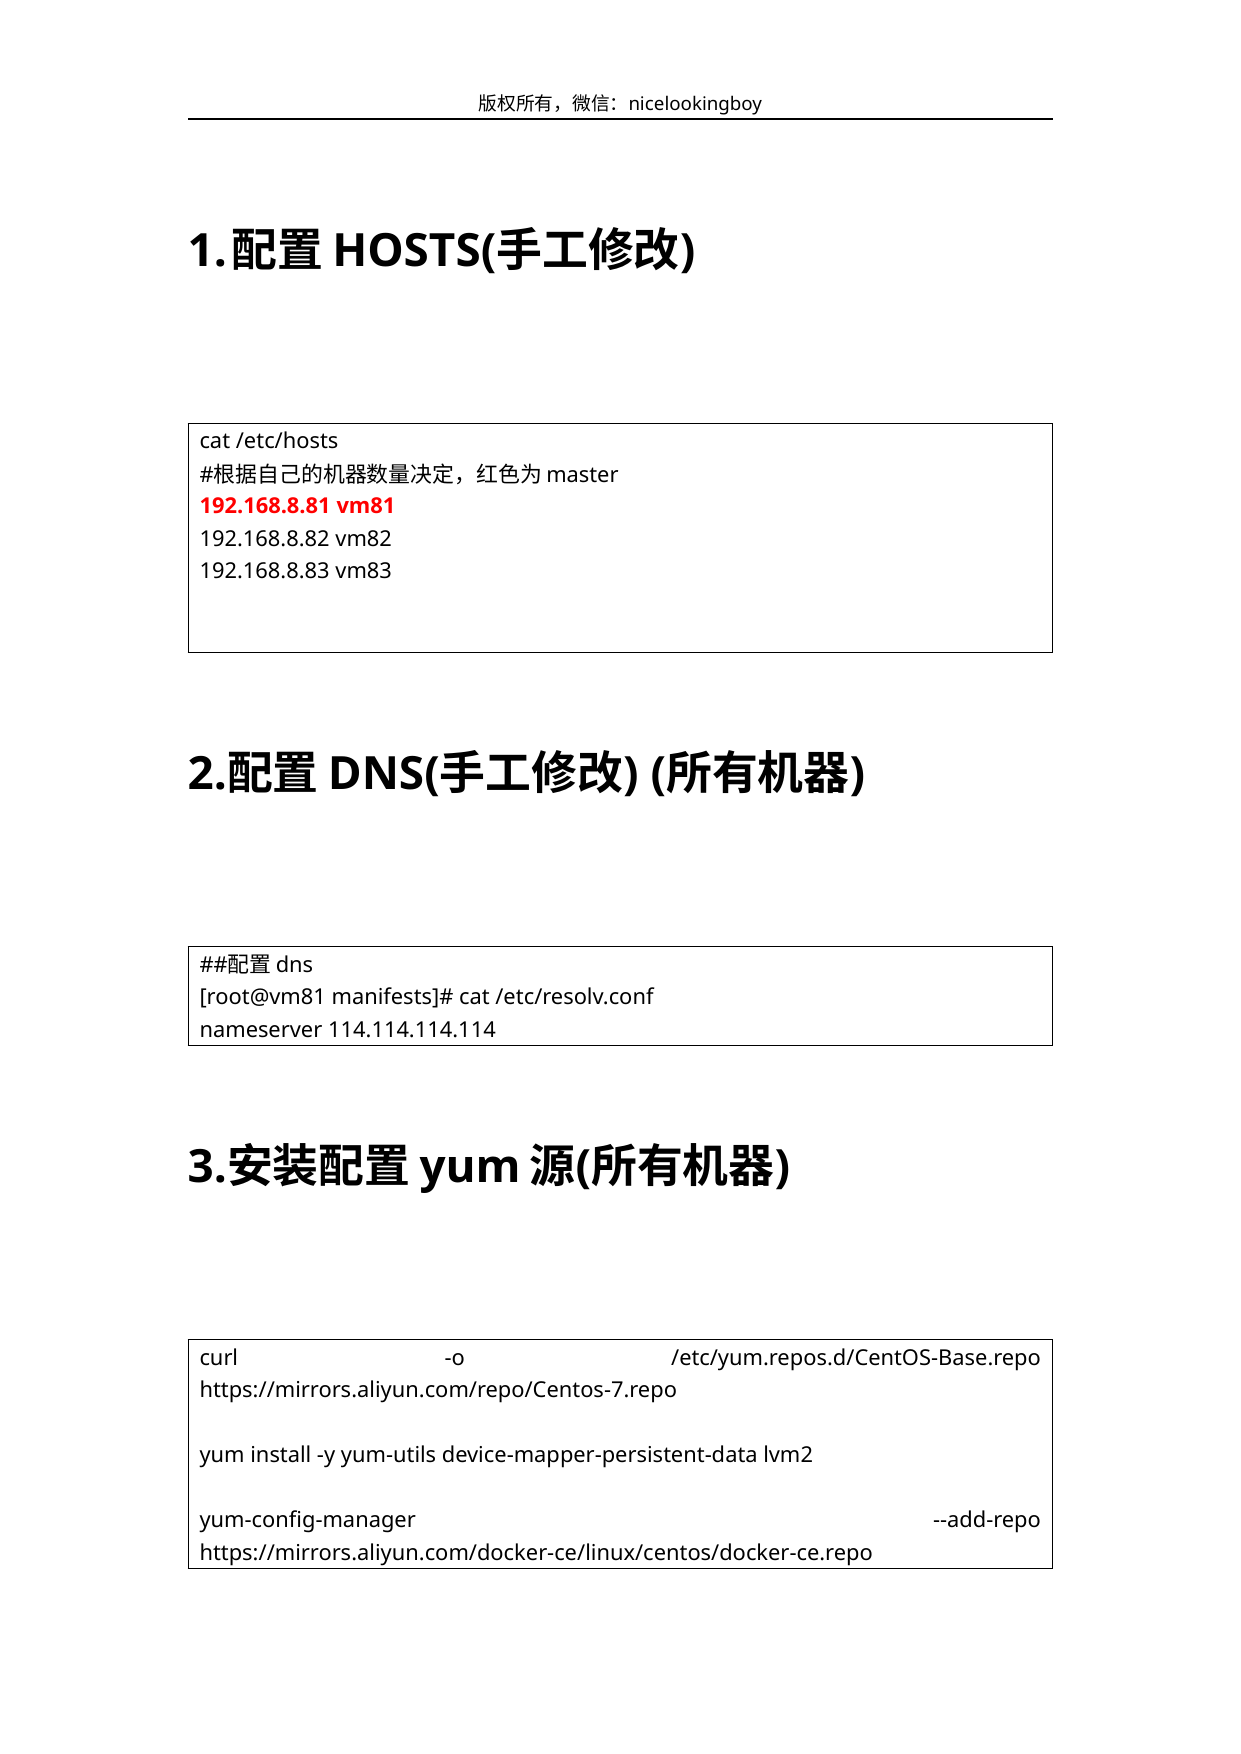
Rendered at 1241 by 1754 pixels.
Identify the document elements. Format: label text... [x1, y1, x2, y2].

table_header cat /etc/hosts #根据自己的机器数量决定，红色为master 192.168.8.81 vm81 192.168.8.82 vm82 192.168.8.83 vm83 [189, 424, 1052, 652]
subtitle 3.安装配置yum源(所有机器) [187, 1114, 1053, 1211]
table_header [189, 1340, 1052, 1568]
subtitle 配置HOSTS(手工修改) [187, 197, 1053, 295]
table_header ##配置dns [root@vm81 manifests]# cat /etc/resolv.conf nameserver 114.114.114.114 [189, 947, 1052, 1045]
subtitle 2.配置DNS(手工修改) (所有机器) [187, 721, 1053, 818]
